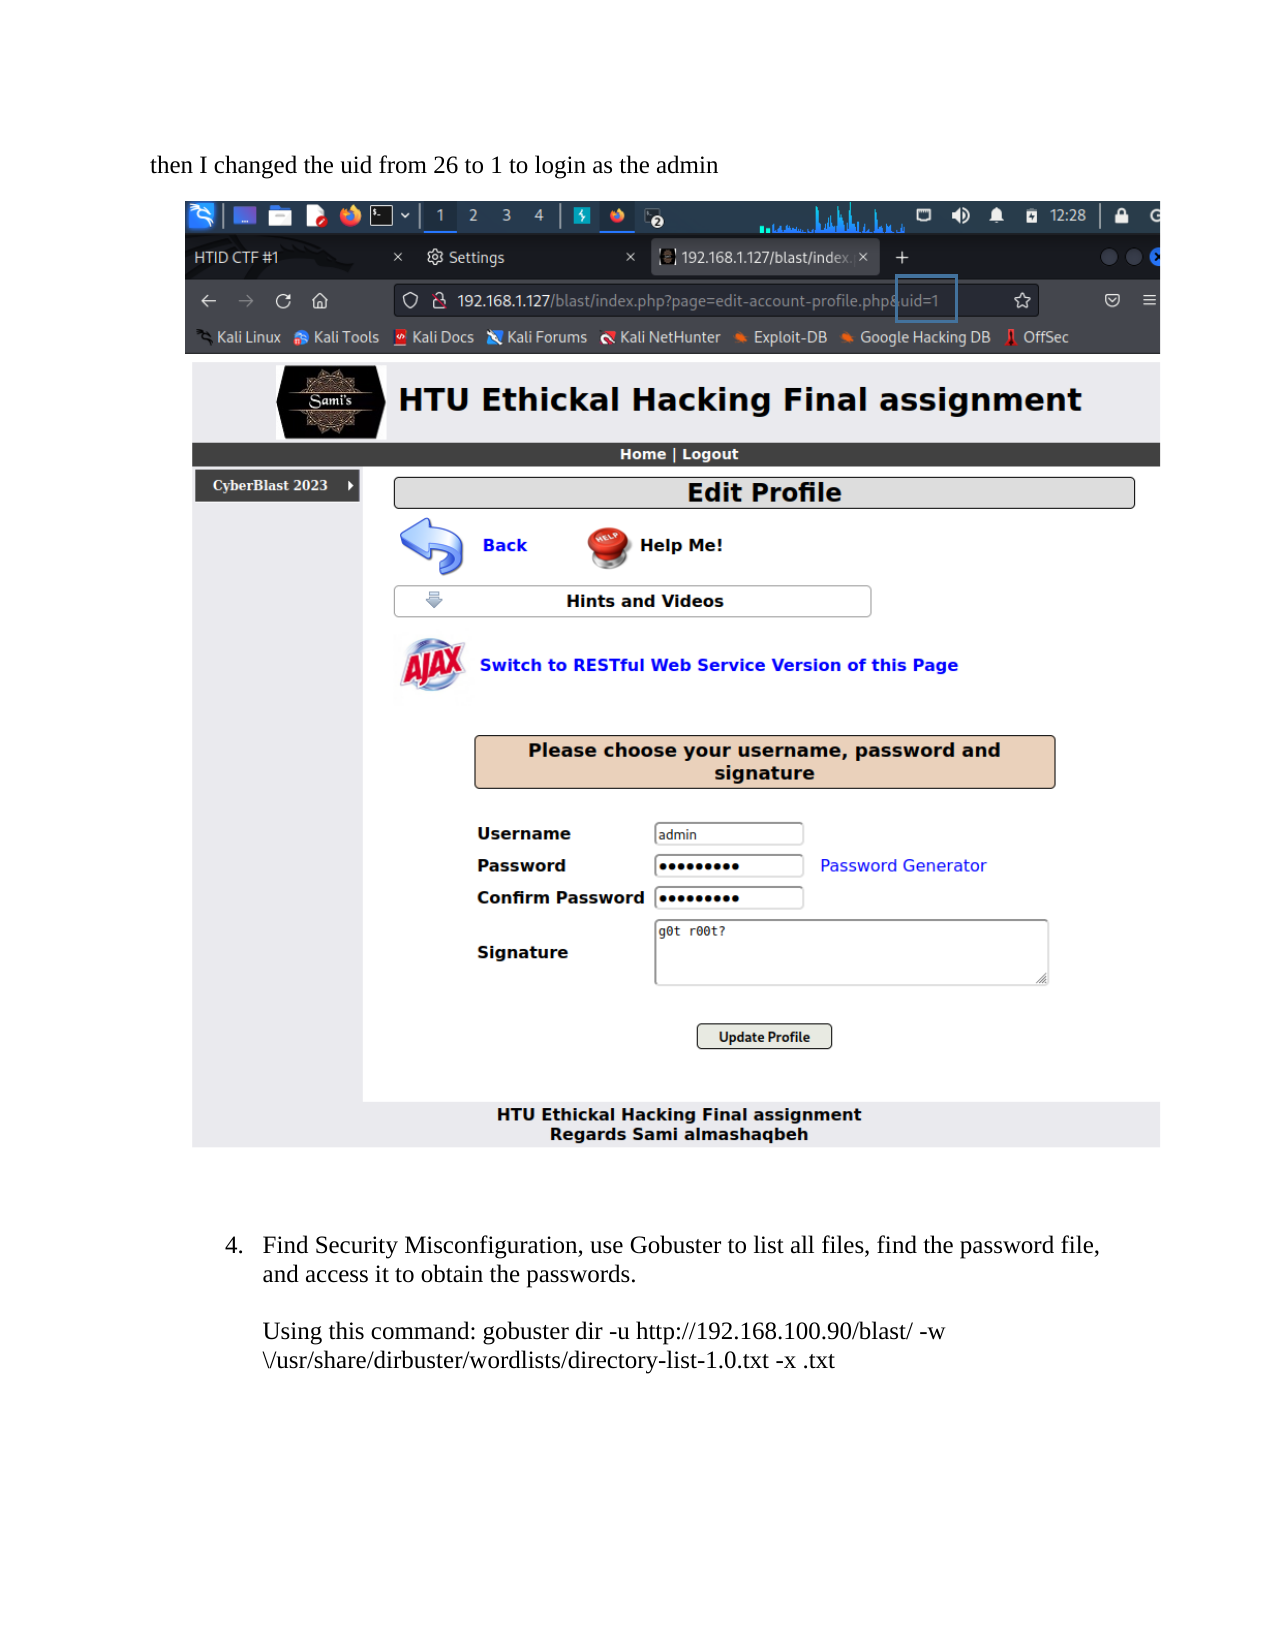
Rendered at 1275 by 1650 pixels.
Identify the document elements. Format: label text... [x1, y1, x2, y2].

list Find Security Misconfiguration, use Gobuster to list all files, find the password file, and access it to obtain the passwords. [225, 1230, 1125, 1287]
text then I changed the uid from 26 to 1 to login as the admin [150, 150, 1125, 179]
picture [185, 201, 1161, 1168]
list Using this command: gobuster dir -u http://192.168.100.90/blast/ -w \/usr/share/dirbuster/wordlists/directory-list-1.0.txt -x .txt [262, 1316, 1125, 1374]
